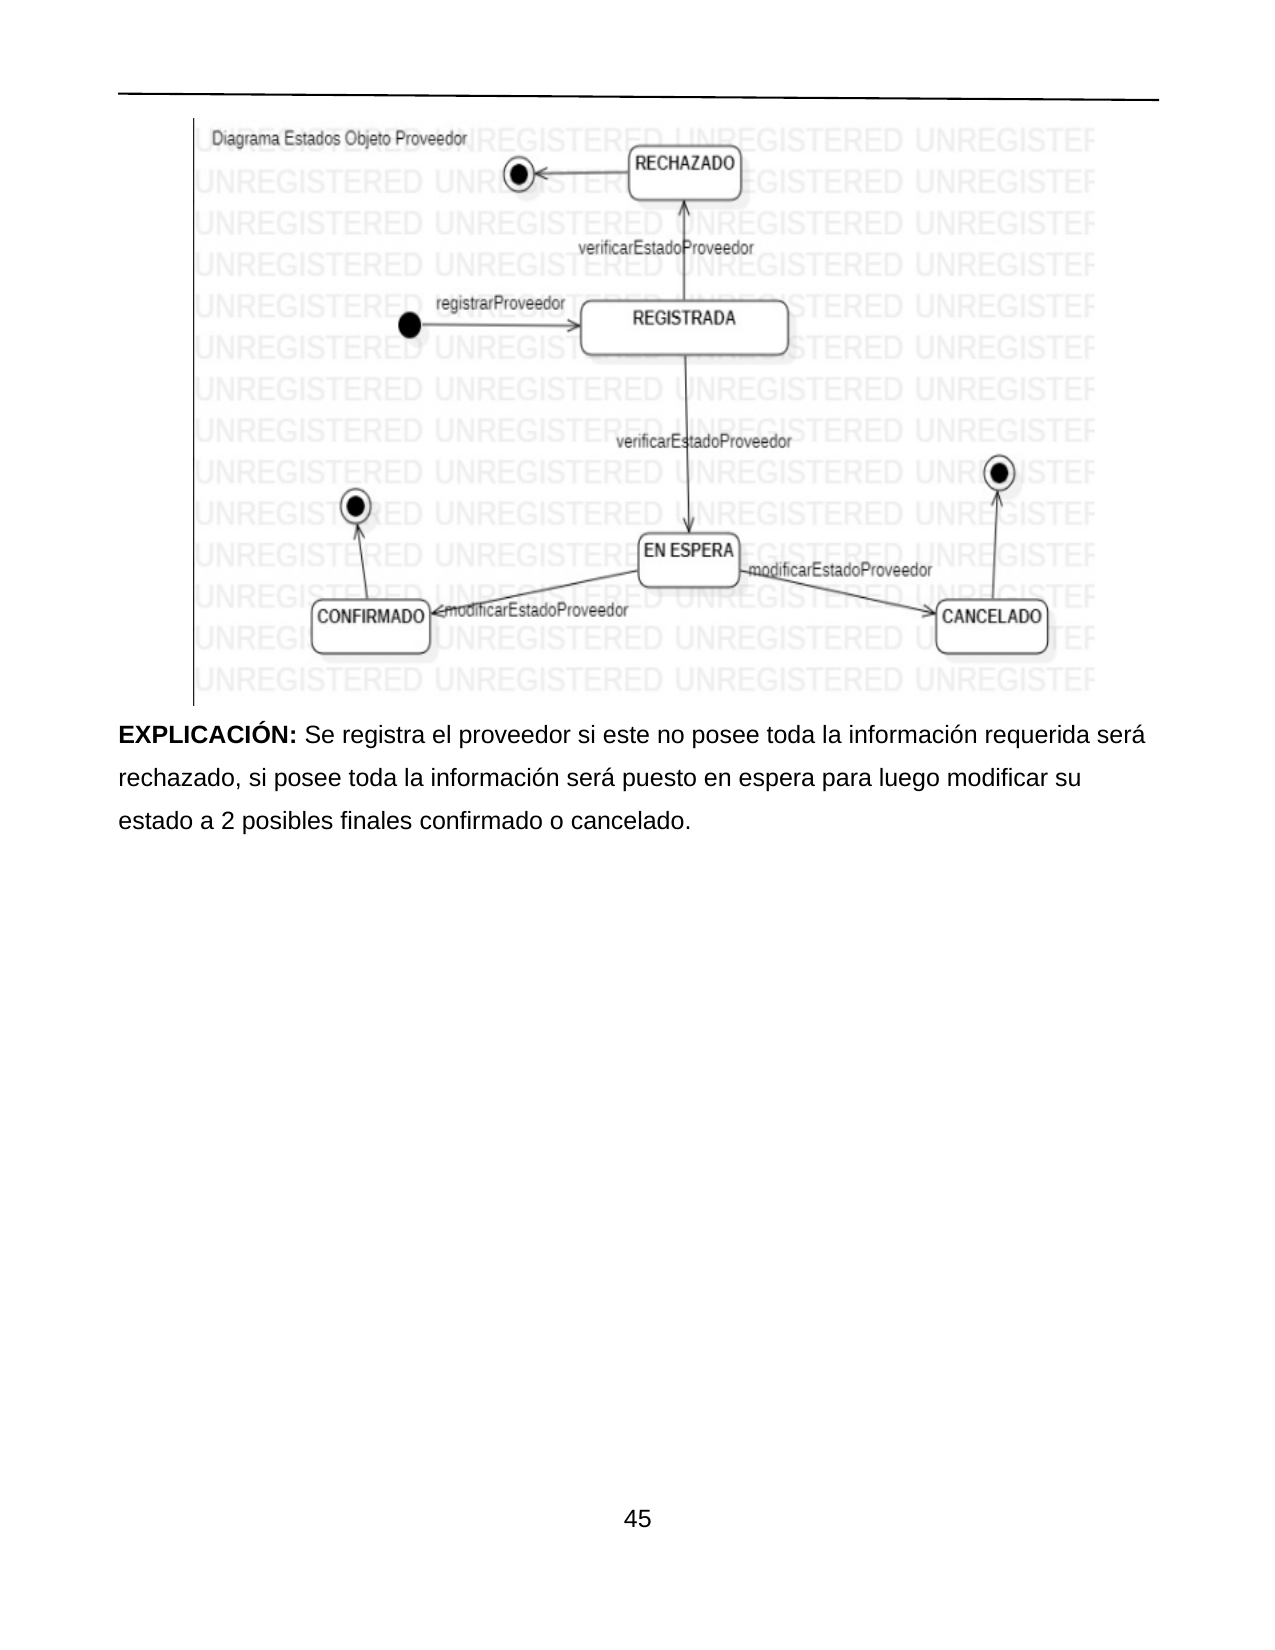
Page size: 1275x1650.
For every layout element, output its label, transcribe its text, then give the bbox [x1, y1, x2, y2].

text EXPLICACIÓN: Se registra el proveedor si este no posee toda la información requerida será rechazado, si posee toda la información será puesto en espera para luego modificar su estado a 2 posibles finales confirmado o cancelado. [118, 720, 1157, 835]
picture [193, 118, 1095, 706]
